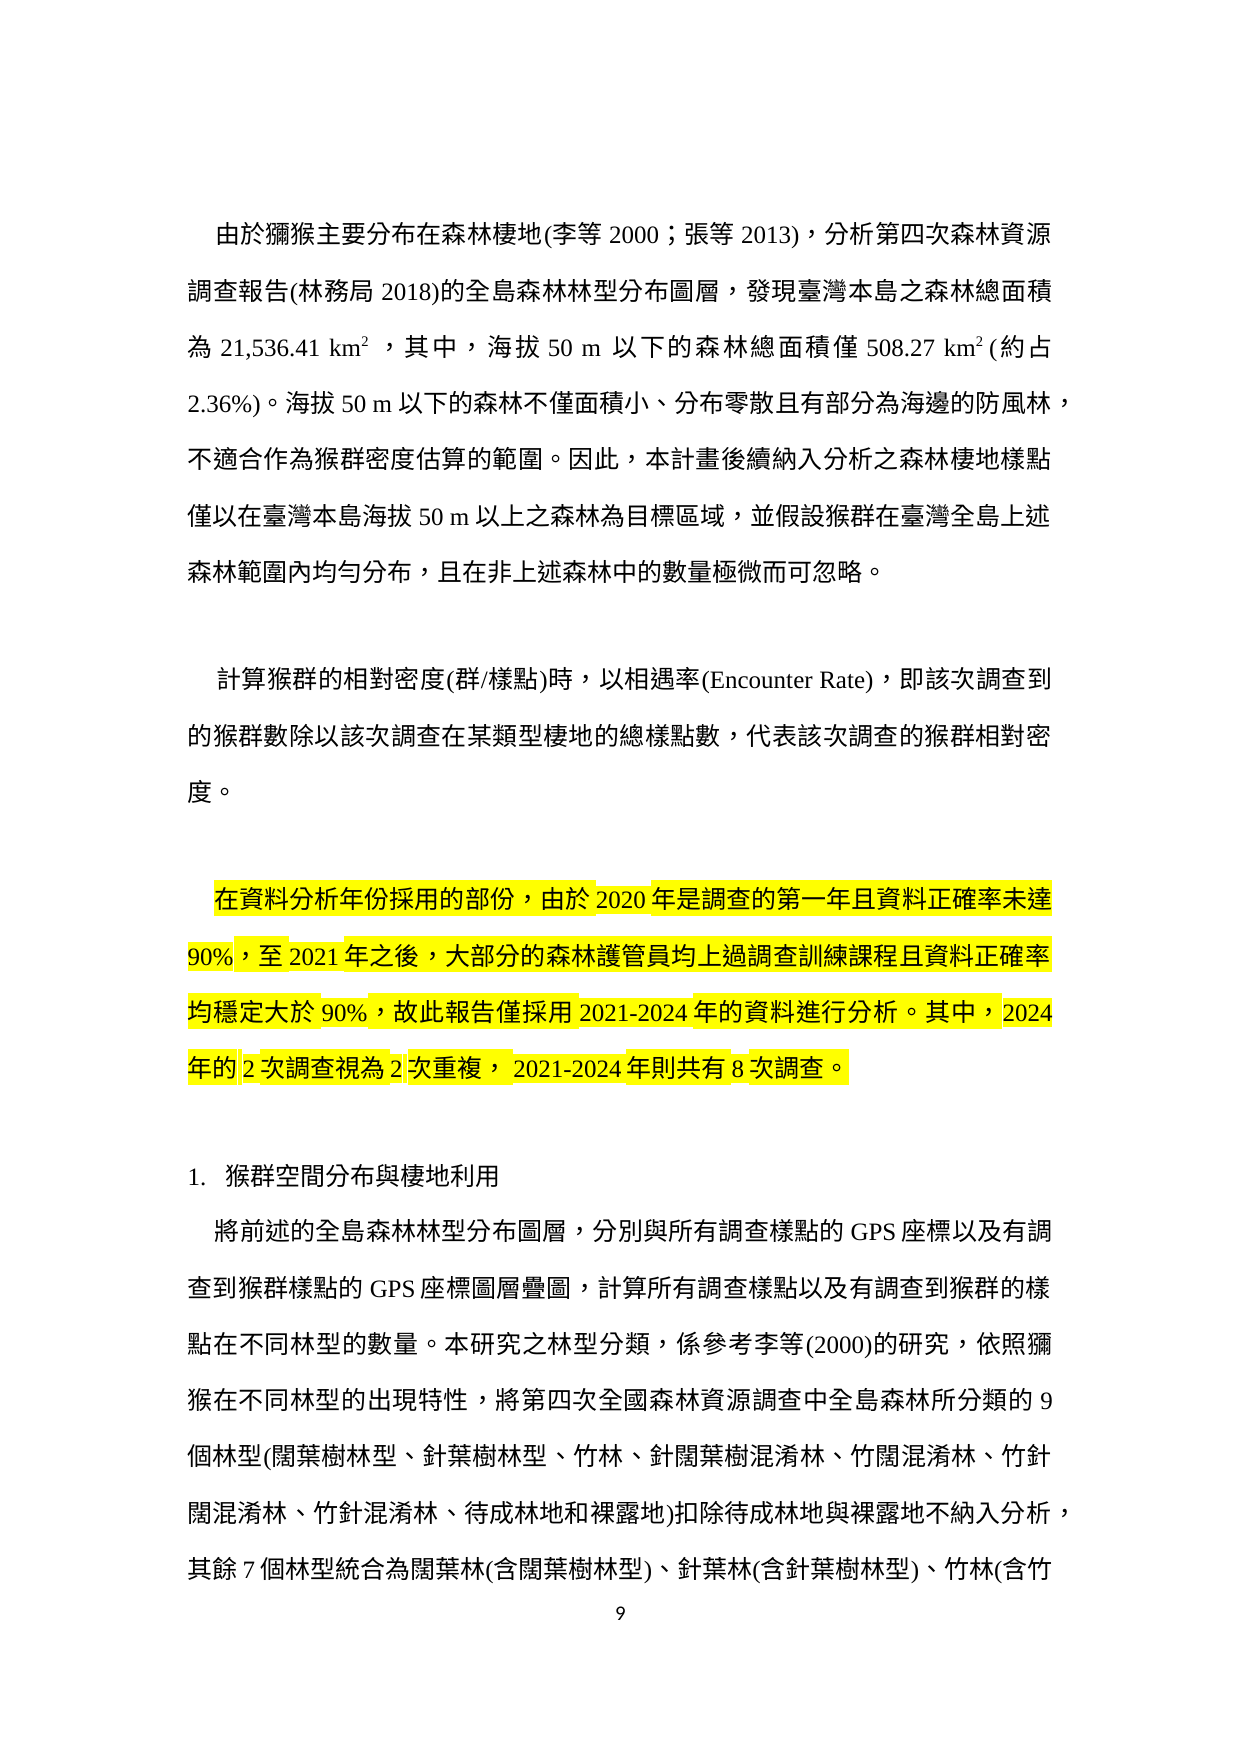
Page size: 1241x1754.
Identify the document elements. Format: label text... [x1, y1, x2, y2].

text 由於獼猴主要分布在森林棲地(李等 2000；張等 2013)，分析第四次森林資源調查報告(林務局 2018)的全島森林林型分布圖層，發現臺灣本島之森林總面積為21,536.41 km2 ，其中，海拔50 m 以下的森林總面積僅508.27 km2 (約占2.36%)。海拔50 m 以下的森林不僅面積小、分布零散且有部分為海邊的防風林，不適合作為猴群密度估算的範圍。因此，本計畫後續納入分析之森林棲地樣點僅以在臺灣本島海拔50 m 以上之森林為目標區域，並假設猴群在臺灣全島上述森林範圍內均勻分布，且在非上述森林中的數量極微而可忽略。 [187, 214, 1053, 589]
text 計算猴群的相對密度(群/樣點)時，以相遇率(Encounter Rate)，即該次調查到的猴群數除以該次調查在某類型棲地的總樣點數，代表該次調查的猴群相對密度。 [187, 659, 1053, 809]
list 猴群空間分布與棲地利用 [187, 1156, 1053, 1193]
text 在資料分析年份採用的部份，由於2020年是調查的第一年且資料正確率未達90%，至2021年之後，大部分的森林護管員均上過調查訓練課程且資料正確率均穩定大於90%，故此報告僅採用2021-2024年的資料進行分析。其中，2024年的2次調查視為2次重複， 2021-2024年則共有8次調查。 [187, 879, 1053, 1086]
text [187, 1211, 1053, 1586]
